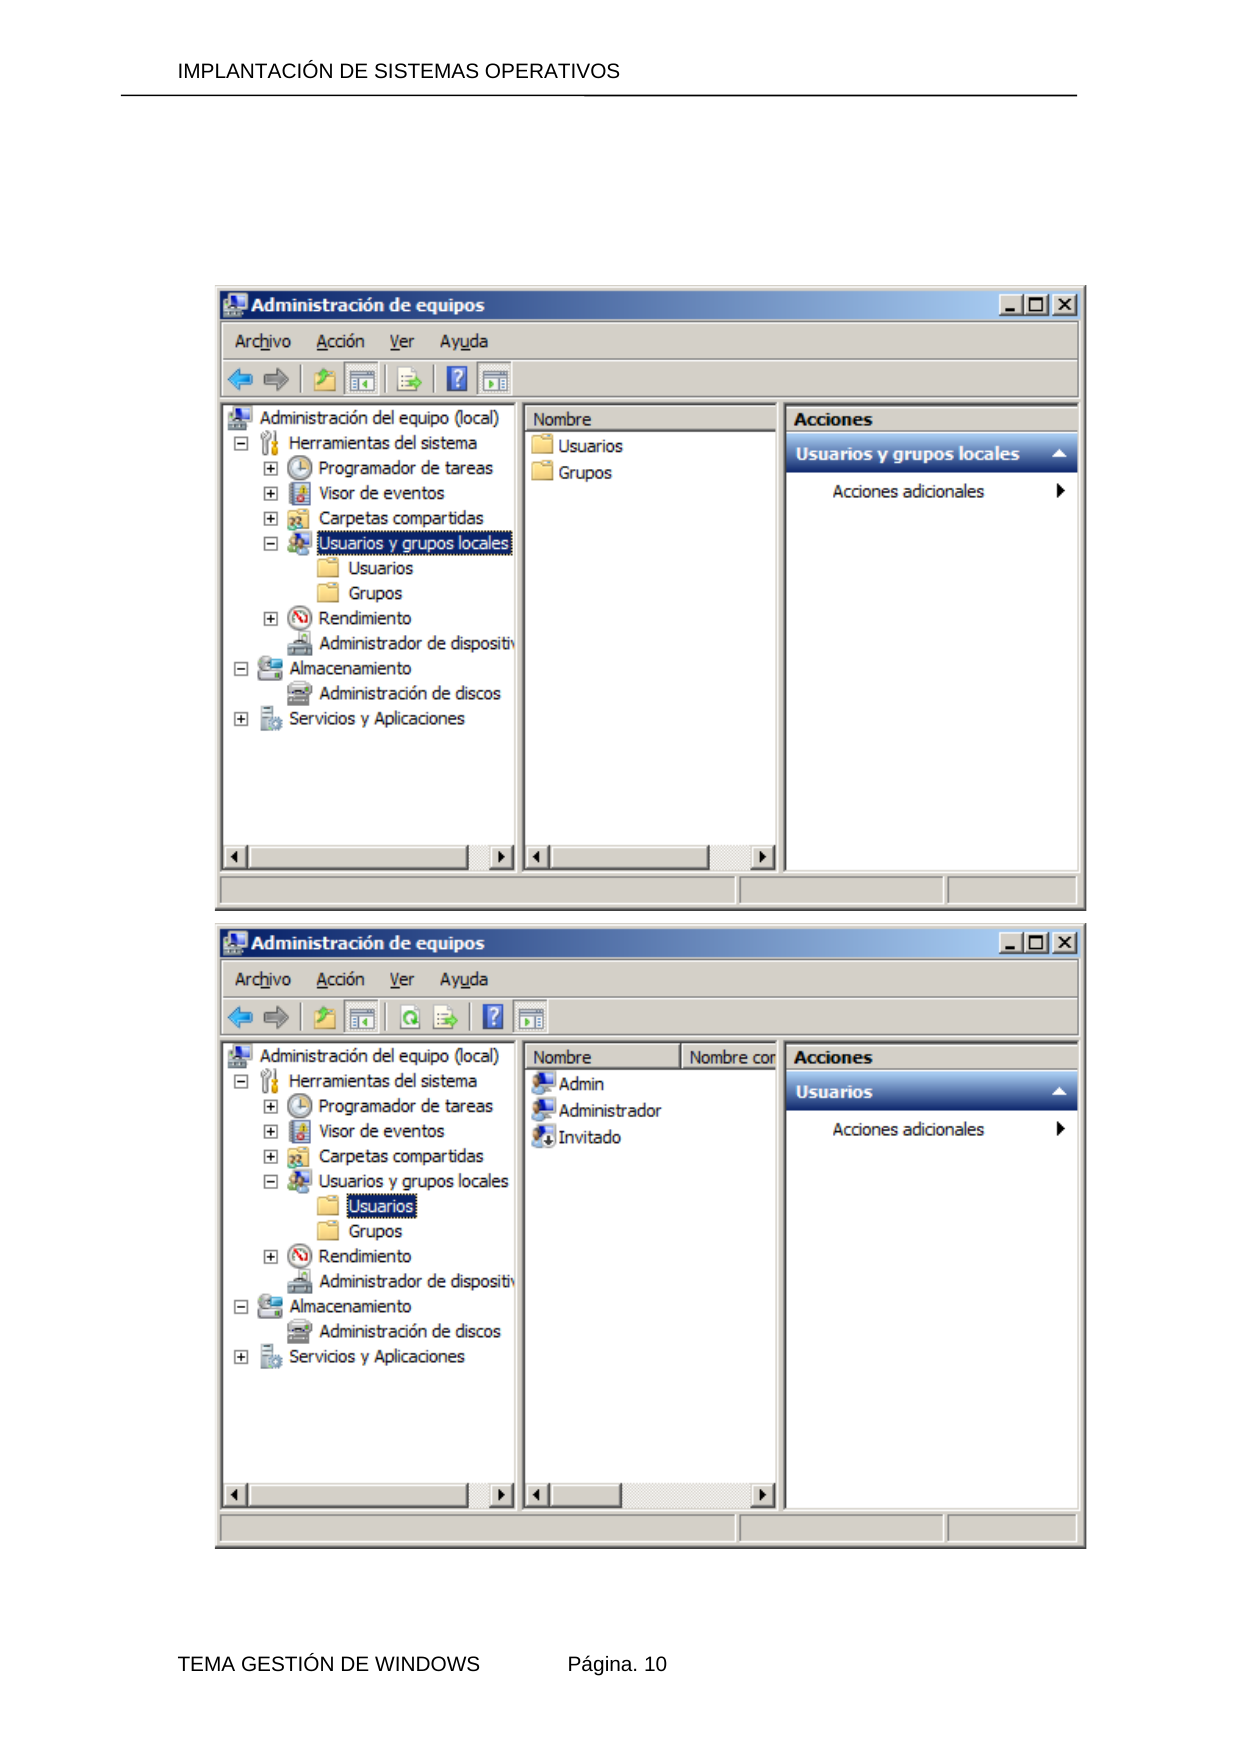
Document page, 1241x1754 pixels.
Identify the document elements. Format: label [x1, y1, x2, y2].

picture [214, 285, 1087, 911]
picture [214, 923, 1087, 1549]
